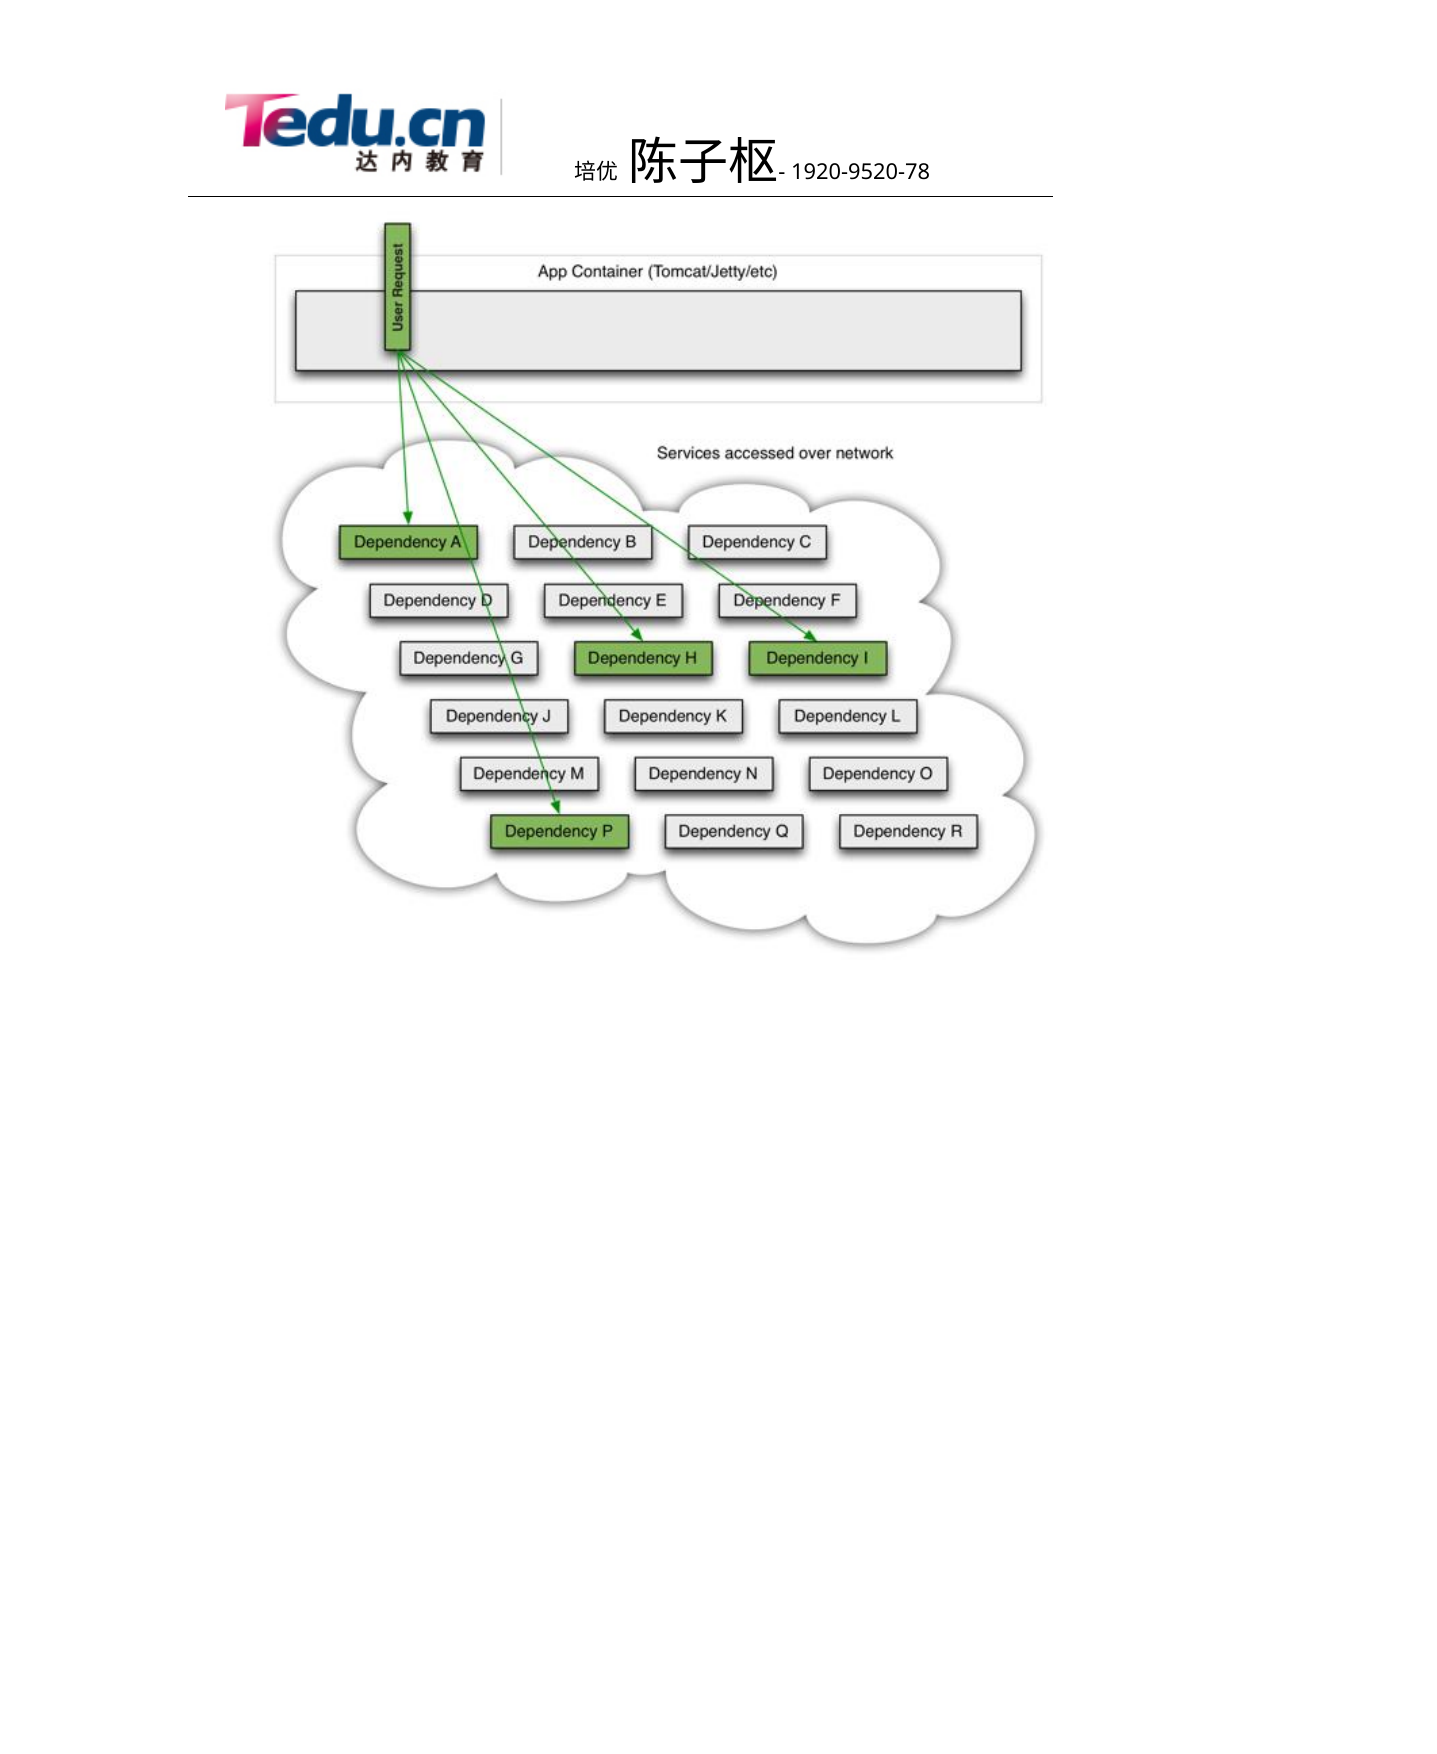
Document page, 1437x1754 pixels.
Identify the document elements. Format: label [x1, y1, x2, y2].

picture [225, 201, 1091, 989]
picture [225, 88, 507, 180]
